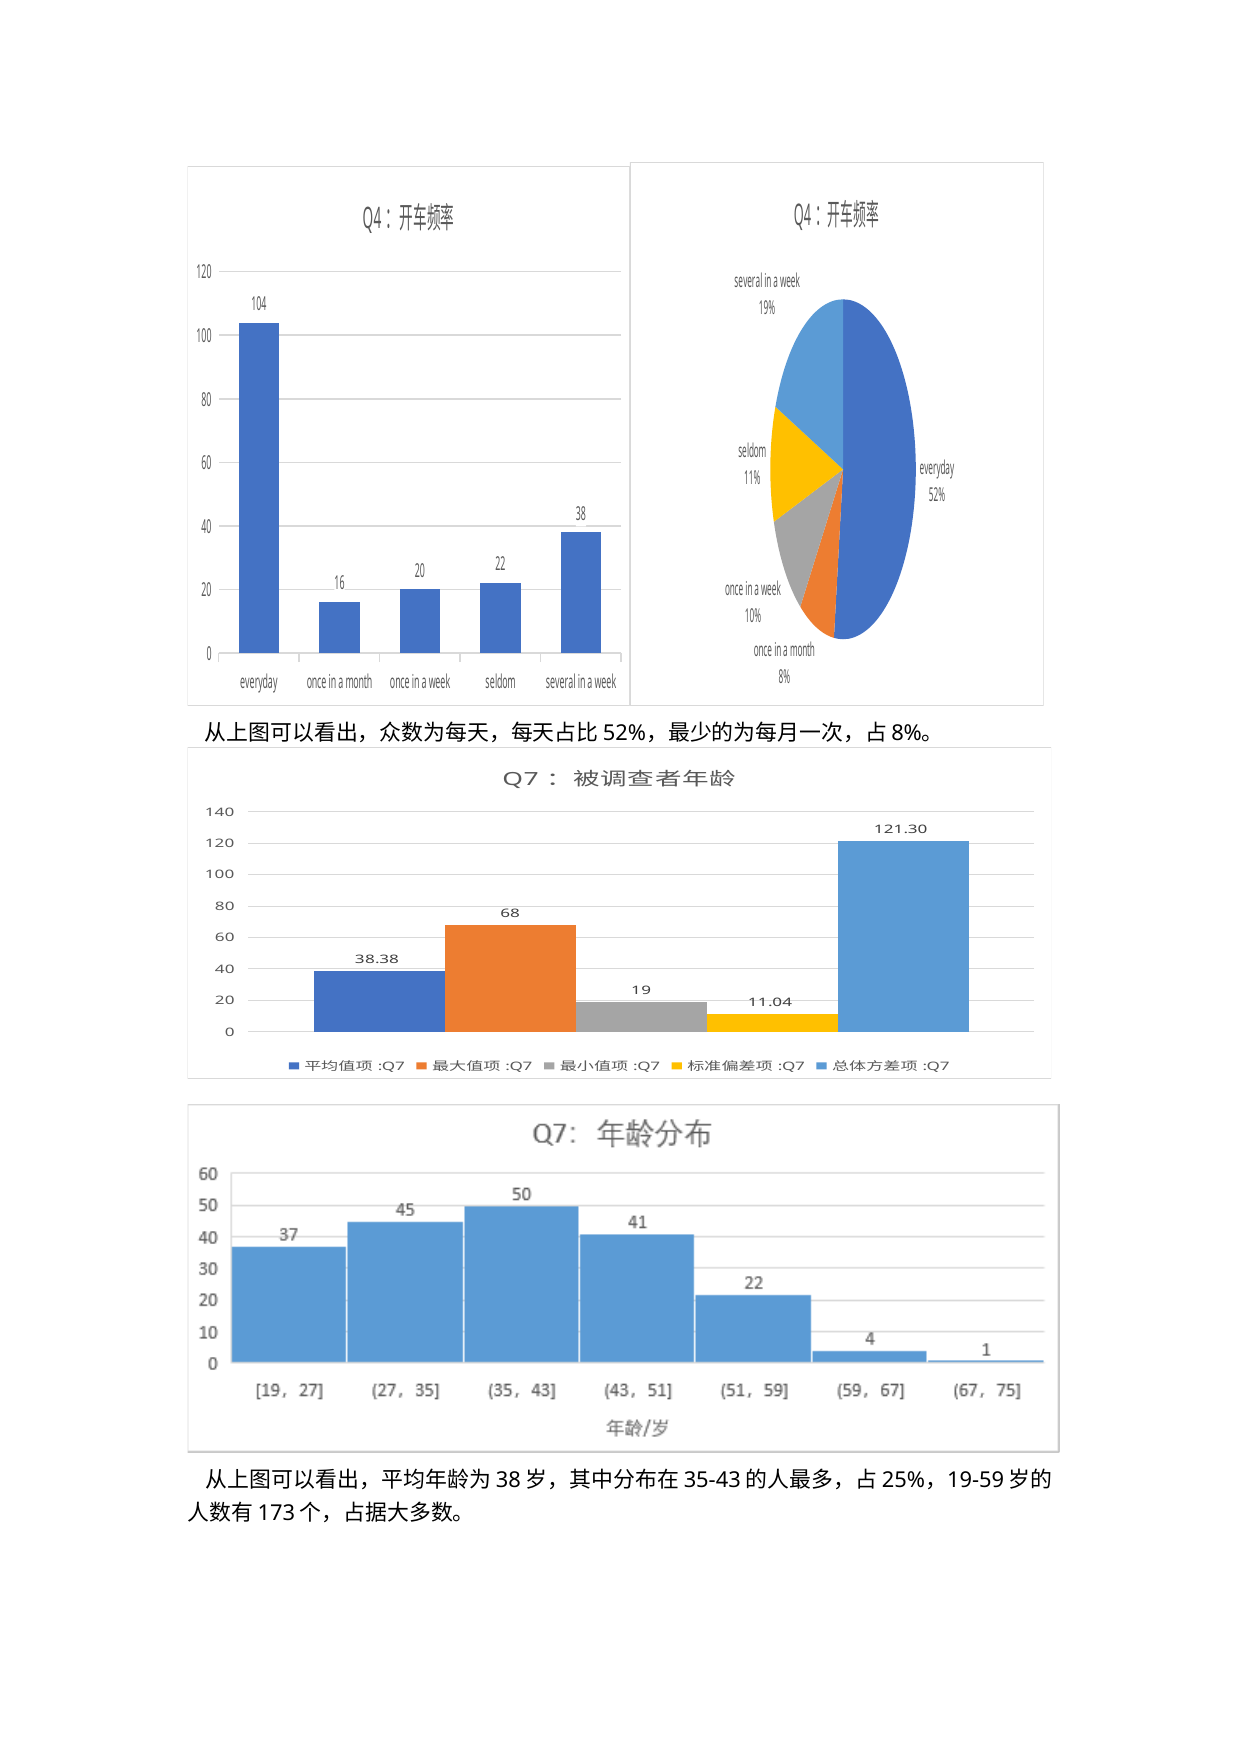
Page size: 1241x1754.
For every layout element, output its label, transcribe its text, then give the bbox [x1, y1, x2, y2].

text 从上图可以看出，众数为每天，每天占比52%，最少的为每月一次，占8%。 [187, 714, 1053, 747]
picture [187, 1104, 1060, 1454]
text 从上图可以看出，平均年龄为38岁，其中分布在35-43的人最多，占25%，19-59岁的人数有173个，占据大多数。 [187, 1462, 1053, 1527]
